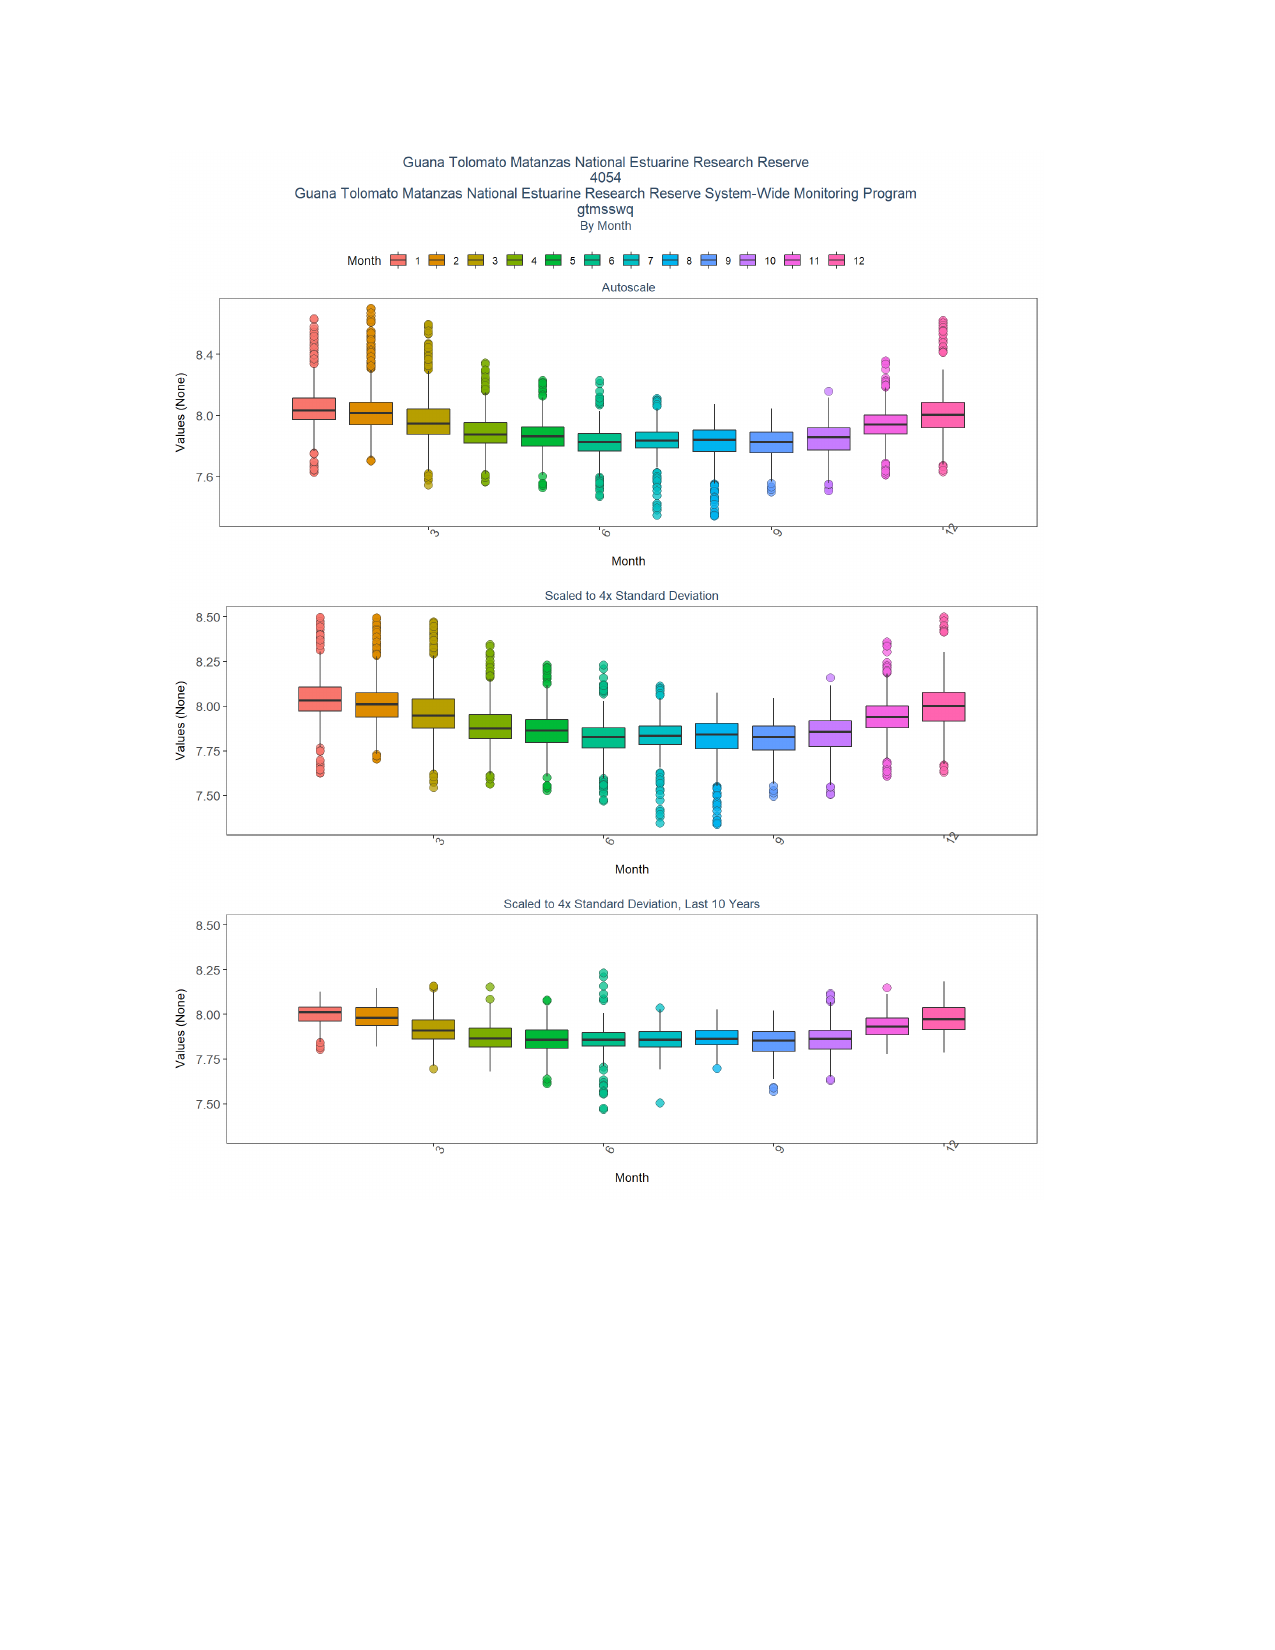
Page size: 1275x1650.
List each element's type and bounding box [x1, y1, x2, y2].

picture [168, 150, 1044, 1200]
